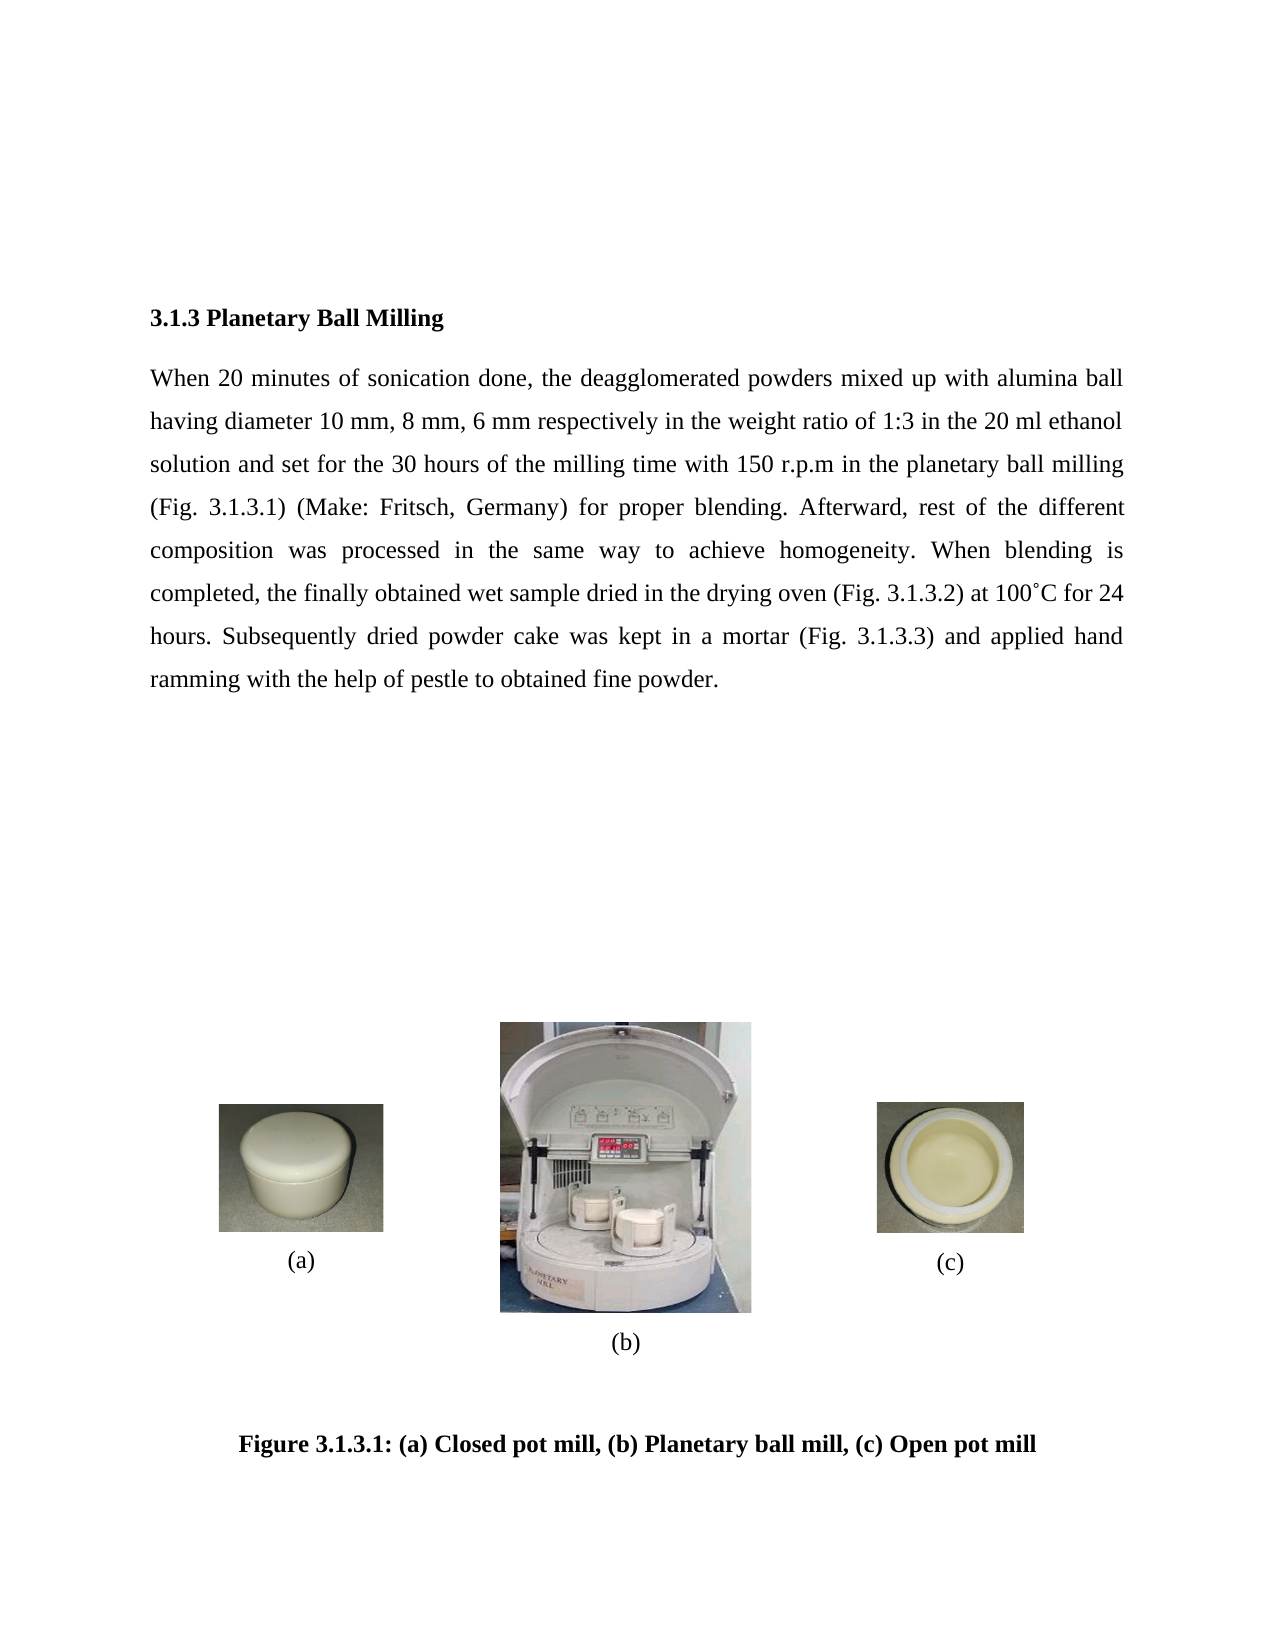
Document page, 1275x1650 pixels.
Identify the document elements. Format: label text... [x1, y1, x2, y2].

picture [218, 1104, 384, 1232]
text When 20 minutes of sonication done, the deagglomerated powders mixed up with alumina ball having diameter 10 mm, 8 mm, 6 mm respectively in the weight ratio of 1:3 in the 20 ml ethanol solution and set for the 30 hours of the milling time with 150 r.p.m in the planetary ball milling (Fig. 3.1.3.1) (Make: Fritsch, Germany) for proper blending. Afterward, rest of the different composition was processed in the same way to achieve homogeneity. When blending is completed, the finally obtained wet sample dried in the drying oven (Fig. 3.1.3.2) at 100˚C for 24 hours. Subsequently dried powder cake was kept in a mortar (Fig. 3.1.3.3) and applied hand ramming with the help of pestle to obtained fine powder. [150, 363, 1125, 693]
text Figure 3.1.3.1: (a) Closed pot mill, (b) Planetary ball mill, (c) Open pot mill [150, 1429, 1125, 1457]
text 3.1.3 Planetary Ball Milling [150, 303, 1125, 332]
table_header (c) [788, 1022, 1113, 1369]
picture [500, 1022, 752, 1313]
picture [876, 1102, 1024, 1233]
table_header (b) [463, 1022, 788, 1369]
table_header (a) [139, 1022, 463, 1369]
